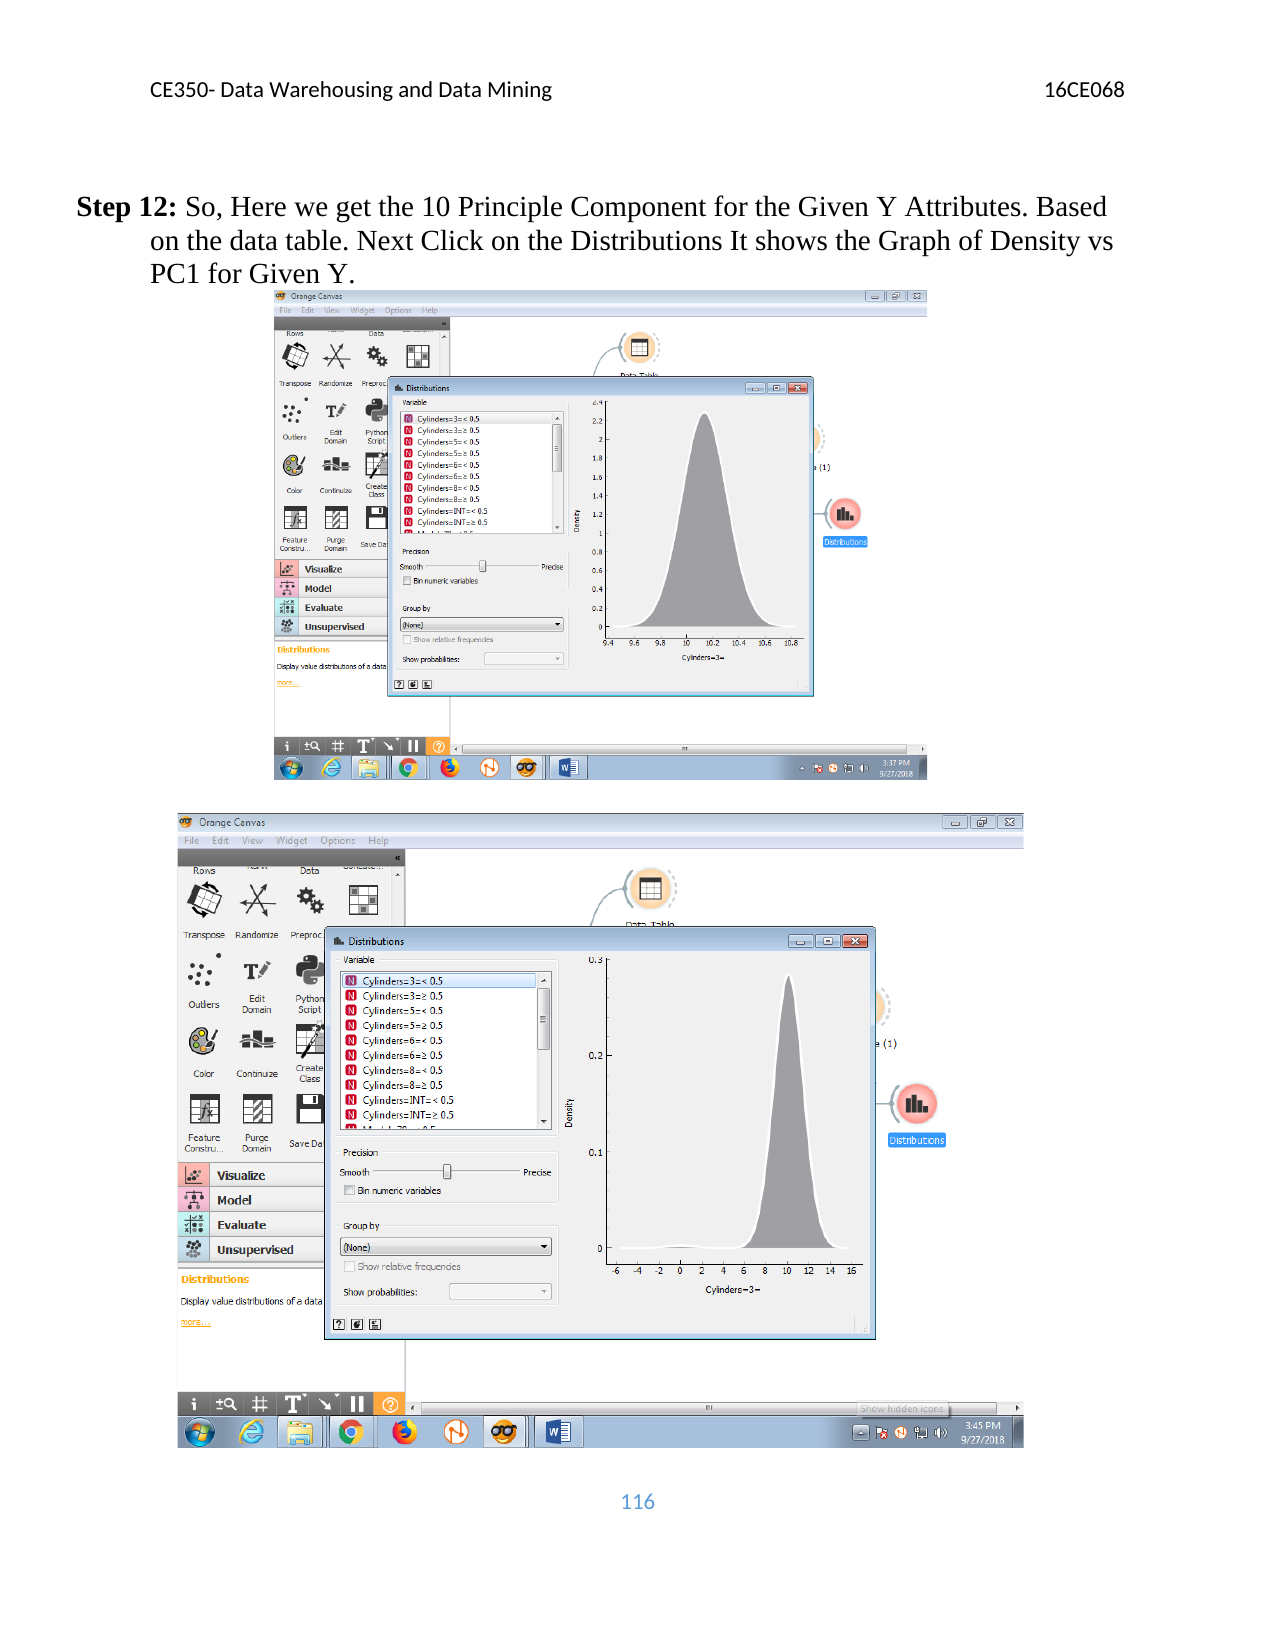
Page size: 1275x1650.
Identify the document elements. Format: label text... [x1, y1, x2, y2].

picture [177, 813, 1024, 1448]
picture [274, 290, 928, 780]
text Step 12: So, Here we get the 10 Principle Component for the Given Y Attributes. Based on the data table. Next Click on the Distributions It shows the Graph of Density vs PC1 for Given Y. [76, 189, 1125, 290]
